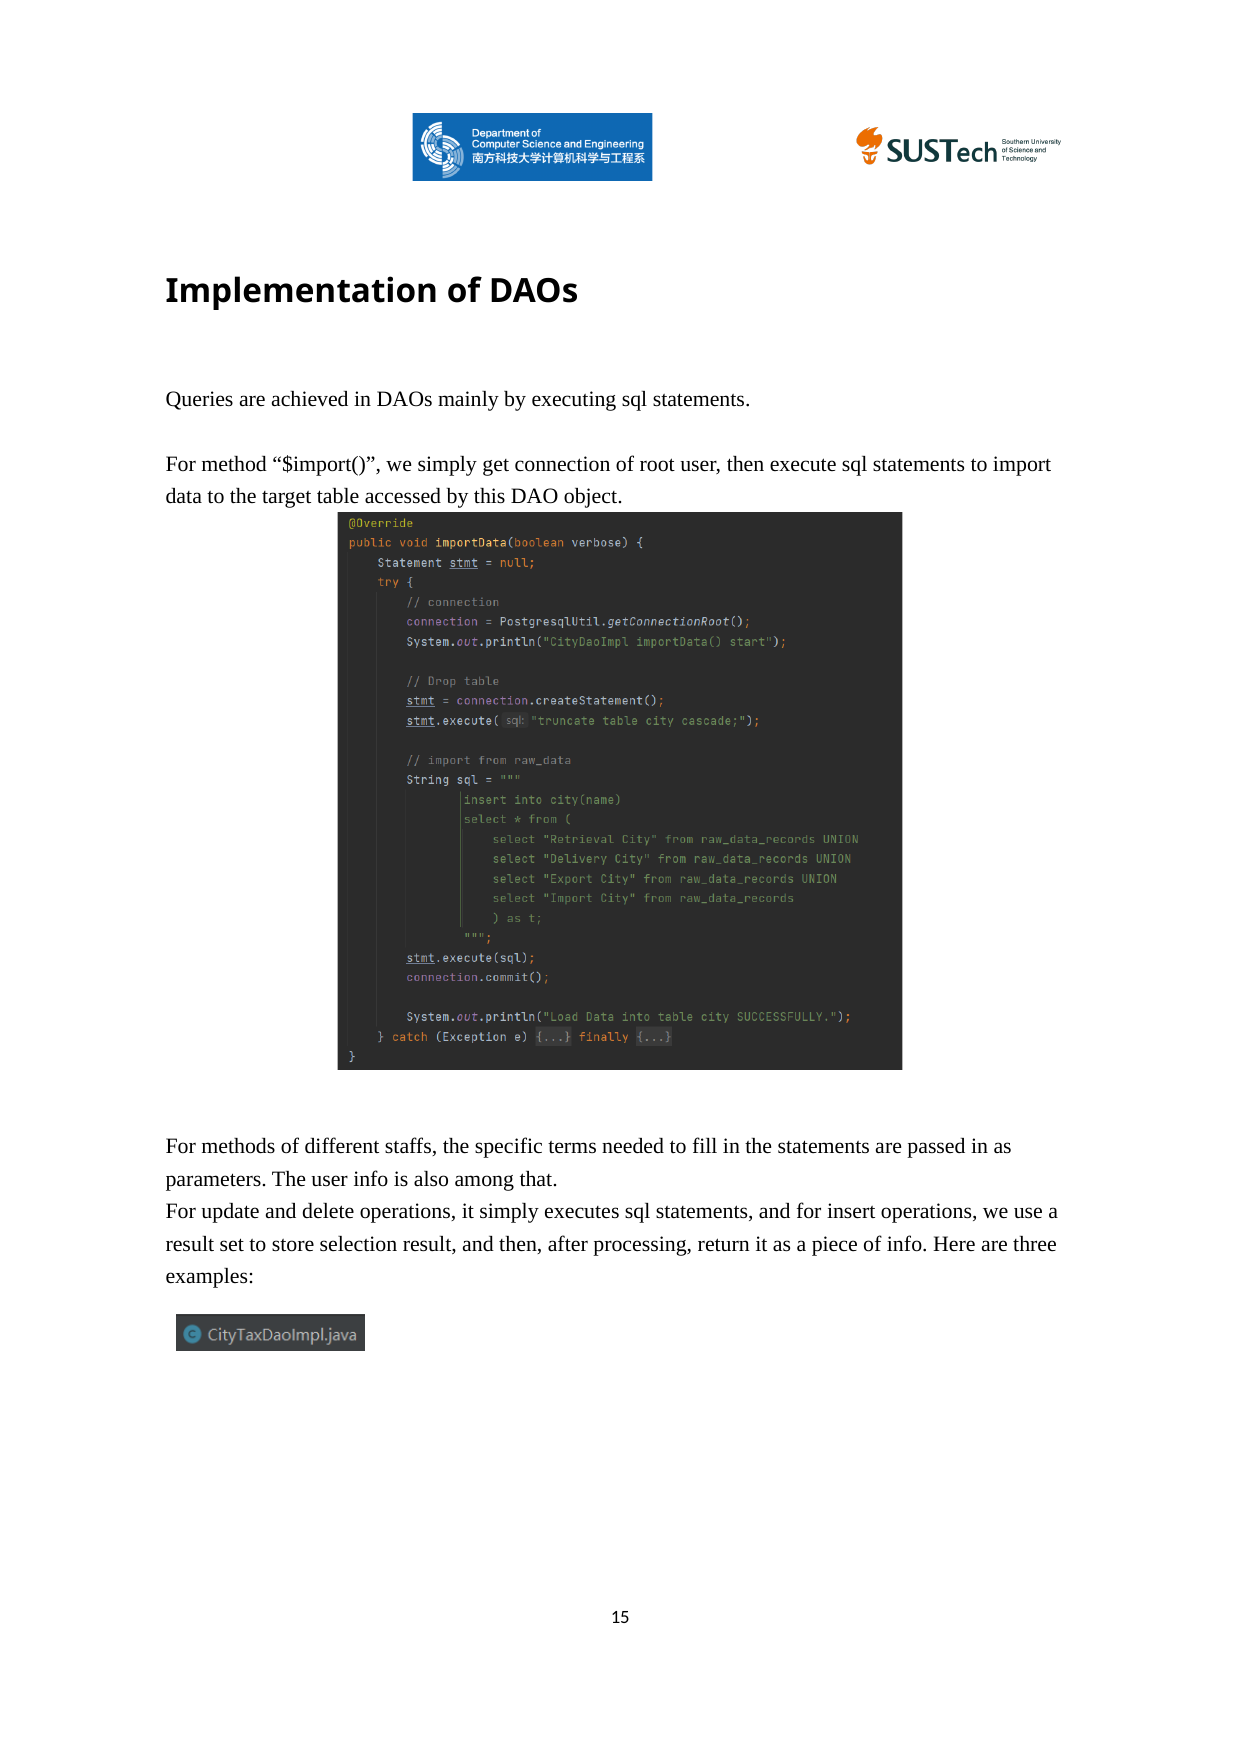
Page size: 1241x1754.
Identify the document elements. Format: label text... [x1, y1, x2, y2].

text For methods of different staffs, the specific terms needed to fill in the statements are passed in as parameters. The user info is also among that. [165, 1129, 1075, 1194]
picture [412, 113, 653, 181]
text For method “$import()”, we simply get connection of root user, then execute sql statements to import data to the target table accessed by this DAO object. [165, 447, 1075, 512]
text For update and delete operations, it simply executes sql statements, and for insert operations, we use a result set to store selection result, and then, after processing, return it as a piece of info. Here are three examples: [165, 1194, 1075, 1292]
picture [176, 1314, 365, 1351]
subtitle Implementation of DAOs [165, 257, 1075, 322]
picture [834, 114, 1075, 181]
text Queries are achieved in DAOs mainly by executing sql statements. [165, 382, 1075, 414]
picture [337, 512, 903, 1070]
